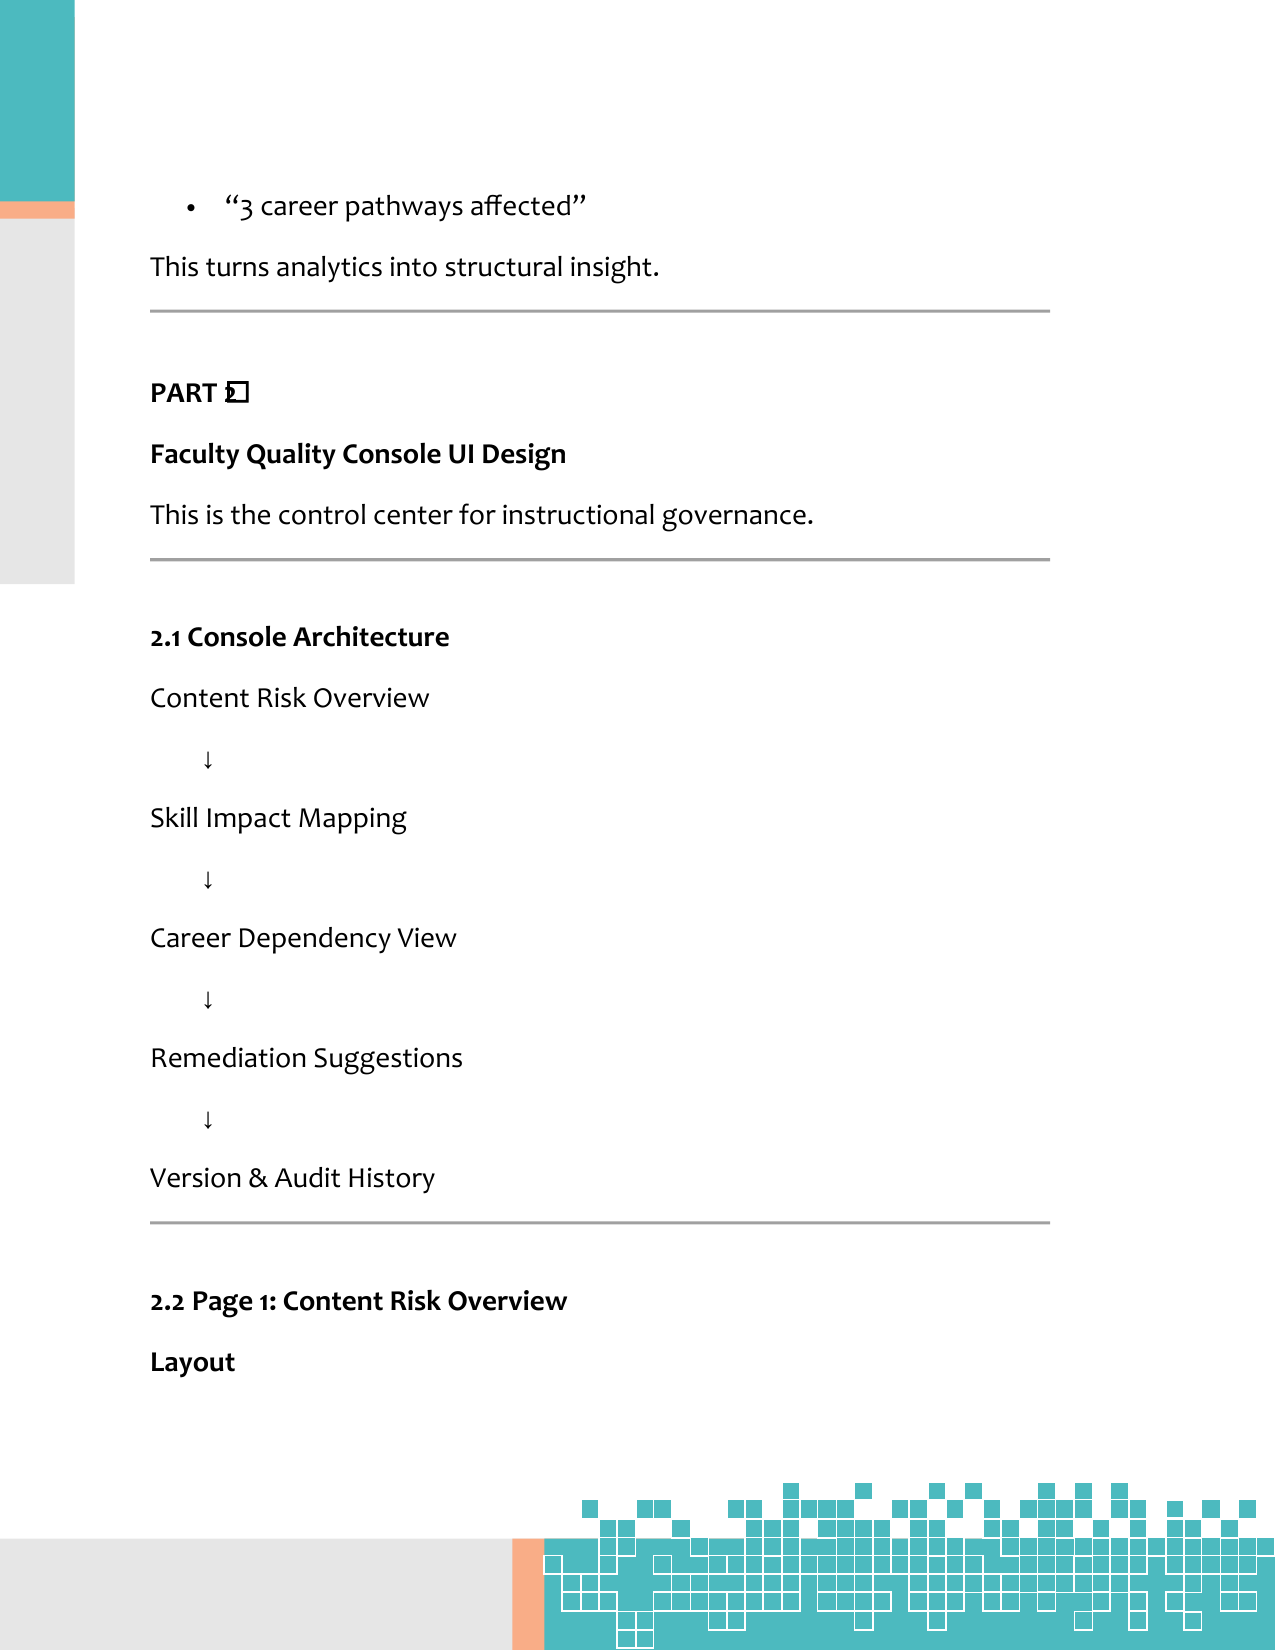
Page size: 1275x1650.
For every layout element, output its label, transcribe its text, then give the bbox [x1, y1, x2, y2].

text Content Risk Overview [150, 680, 975, 716]
text This turns analytics into structural insight. [150, 248, 975, 284]
text ↓ [150, 741, 975, 775]
text This is the control center for instructional governance. [150, 497, 975, 533]
text 2.1 Console Architecture [150, 619, 975, 655]
text Career Dependency View [150, 920, 975, 956]
text ↓ [150, 981, 975, 1015]
text Remediation Suggestions [150, 1040, 975, 1076]
text Faculty Quality Console UI Design [150, 436, 975, 472]
text Skill Impact Mapping [150, 800, 975, 836]
text PART 2️⃣ [150, 371, 975, 410]
text 2.2 Page 1: Content Risk Overview [150, 1282, 975, 1318]
text ↓ [150, 1101, 975, 1135]
list “3 career pathways affected” [187, 187, 975, 223]
text Version & Audit History [150, 1160, 975, 1196]
text ↓ [150, 861, 975, 895]
text Layout [150, 1343, 975, 1379]
